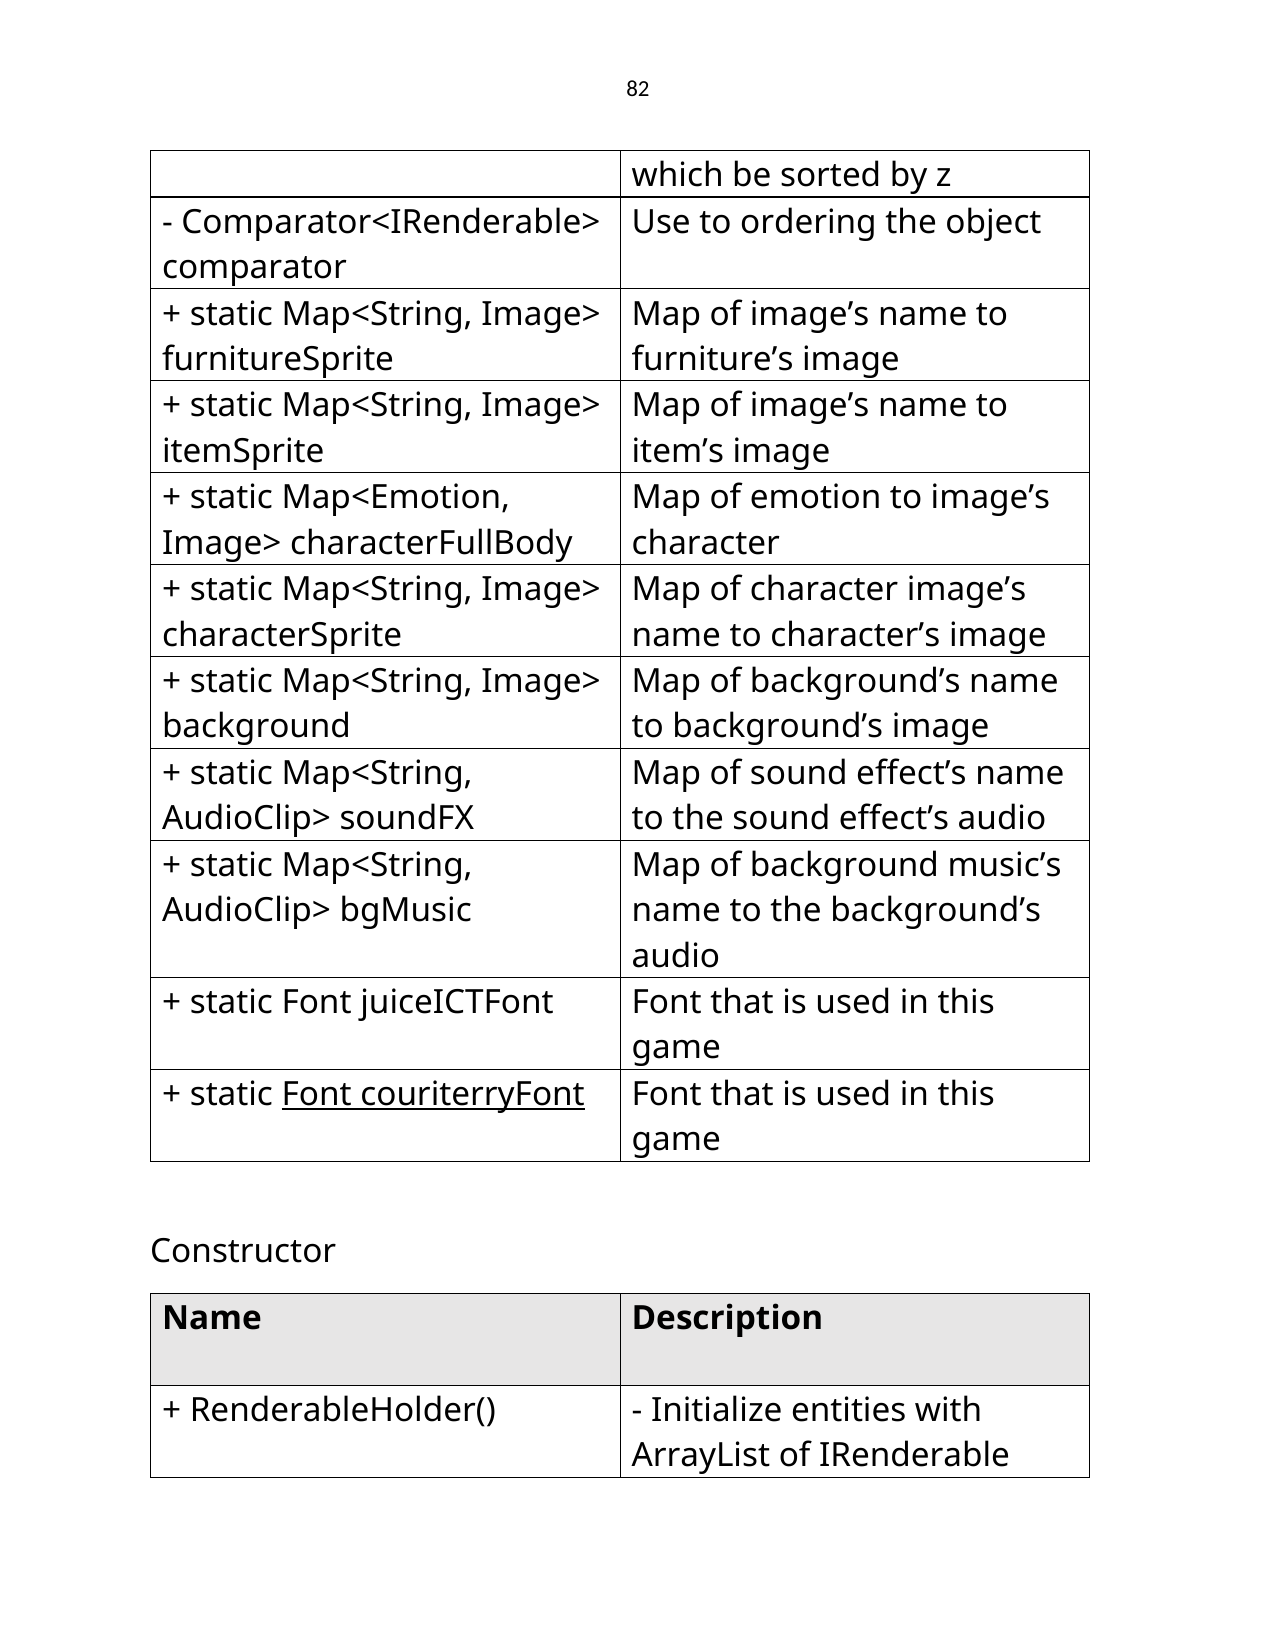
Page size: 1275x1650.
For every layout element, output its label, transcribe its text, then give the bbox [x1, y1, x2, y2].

table_cell + static Map<String, AudioClip> bgMusic [151, 841, 620, 977]
table_cell Use to ordering the object [621, 198, 1089, 288]
table_cell + static Map<Emotion, Image> characterFullBody [151, 473, 620, 564]
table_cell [151, 1386, 620, 1477]
table_cell Font that is used in this game [621, 1070, 1089, 1161]
table_cell + static Font couriterryFont [151, 1070, 620, 1161]
table_cell Map of sound effect’s name to the sound effect’s audio [621, 749, 1089, 839]
table_cell + static Map<String, Image> furnitureSprite [151, 289, 620, 380]
table_cell Font that is used in this game [621, 978, 1089, 1069]
table_cell + static Font juiceICTFont [151, 978, 620, 1069]
text Constructor [150, 1227, 1125, 1273]
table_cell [621, 151, 1089, 196]
table_cell Map of image’s name to furniture’s image [621, 289, 1089, 380]
table_cell - Comparator<IRenderable> comparator [151, 198, 620, 288]
table_cell Map of character image’s name to character’s image [621, 565, 1089, 656]
table_cell + static Map<String, Image> characterSprite [151, 565, 620, 656]
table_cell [151, 151, 620, 196]
table_cell Map of image’s name to item’s image [621, 381, 1089, 472]
table_cell Map of background’s name to background’s image [621, 657, 1089, 748]
table_cell + static Map<String, Image> itemSprite [151, 381, 620, 472]
table_header Name [151, 1294, 620, 1385]
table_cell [621, 1386, 1089, 1477]
table_cell + static Map<String, Image> background [151, 657, 620, 748]
table_cell Map of emotion to image’s character [621, 473, 1089, 564]
table_cell Map of background music’s name to the background’s audio [621, 841, 1089, 977]
table_header Description [621, 1294, 1089, 1385]
table_cell + static Map<String, AudioClip> soundFX [151, 749, 620, 839]
